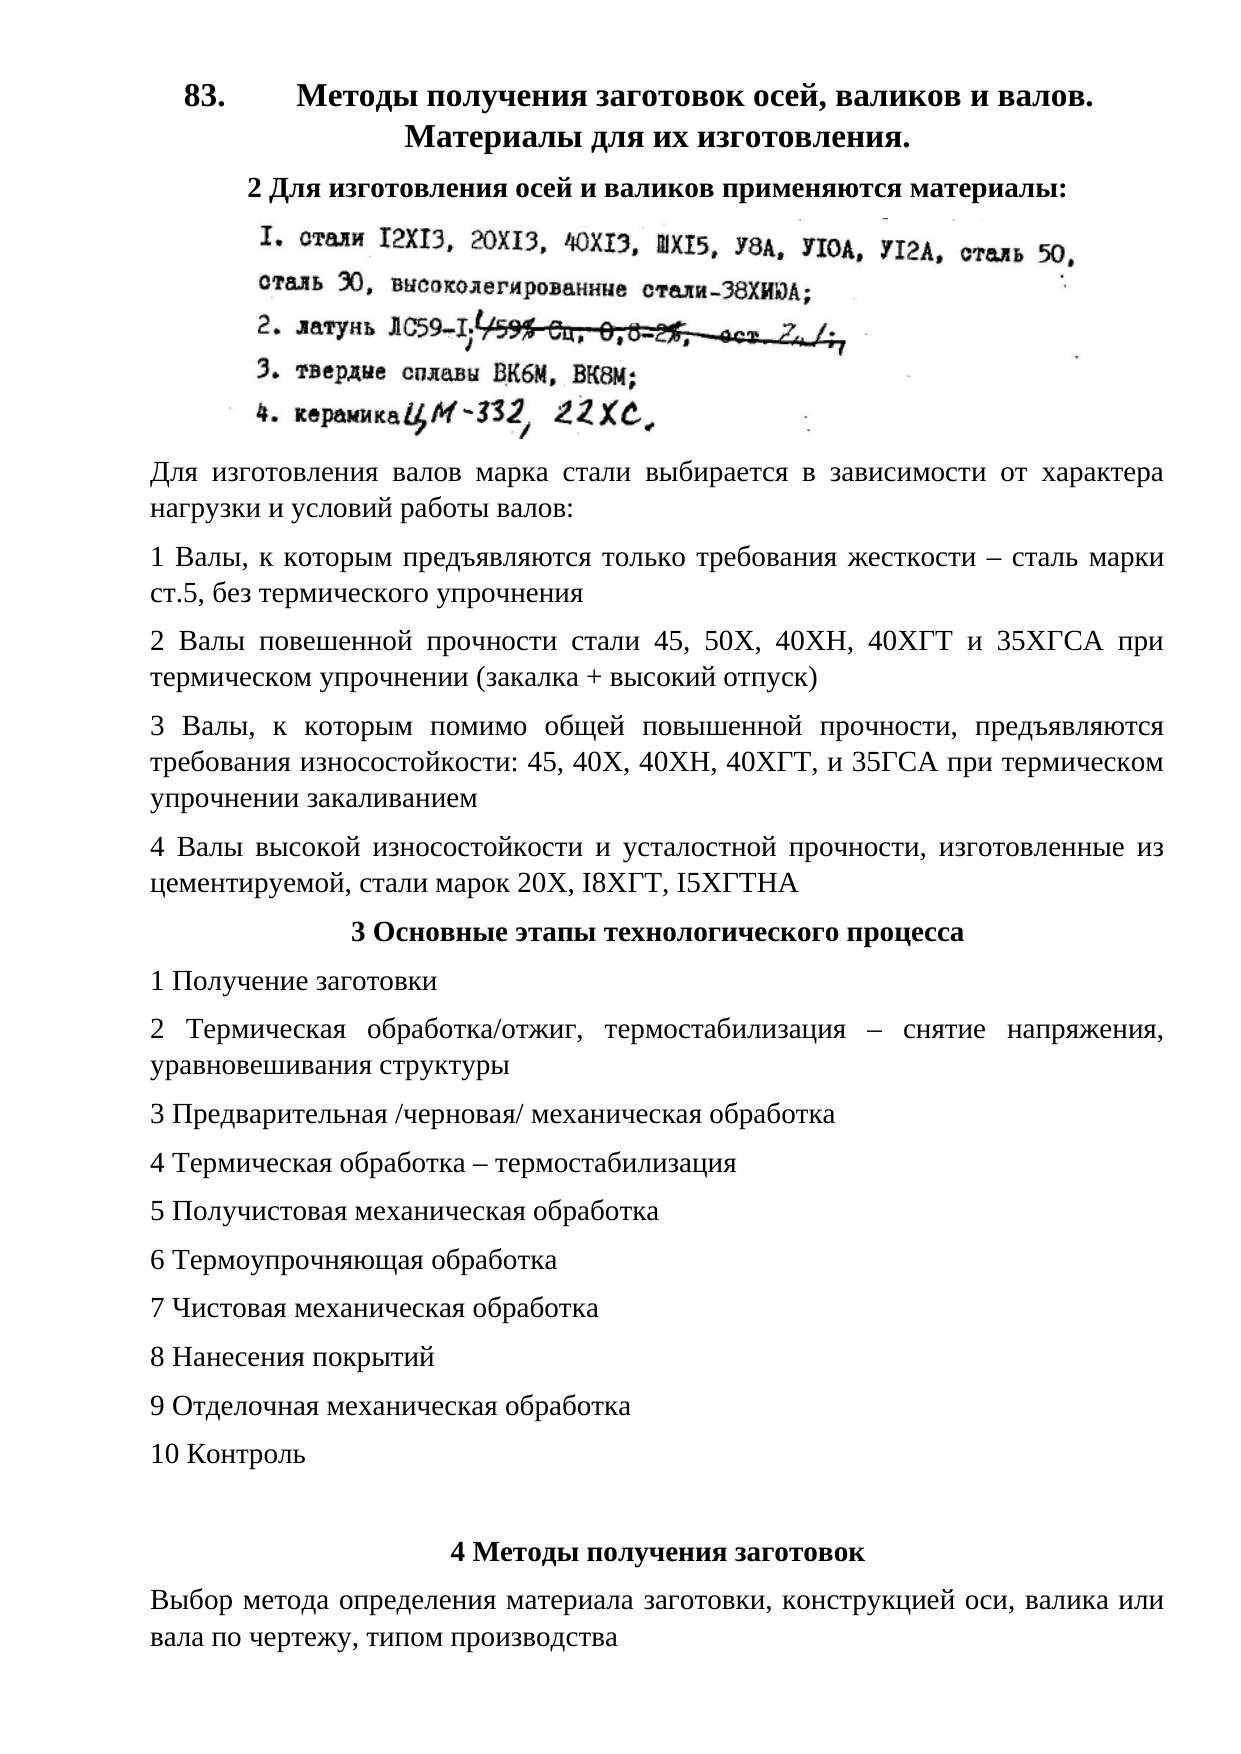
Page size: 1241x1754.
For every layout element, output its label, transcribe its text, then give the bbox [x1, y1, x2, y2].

text 1 Получение заготовки [150, 963, 1165, 996]
text 4 Термическая обработка – термостабилизация [150, 1145, 1165, 1178]
text 4 Валы высокой износостойкости и усталостной прочности, изготовленные из цементируемой, стали марок 20Х, I8ХГТ, I5ХГТНА [150, 829, 1165, 899]
text 2 Валы повешенной прочности стали 45, 50Х, 40ХН, 40ХГТ и 35ХГСА при термическом упрочнении (закалка + высокий отпуск) [150, 623, 1165, 693]
text 2 Термическая обработка/отжиг, термостабилизация – снятие напряжения, уравновешивания структуры [150, 1011, 1165, 1081]
text Для изготовления валов марка стали выбирается в зависимости от характера нагрузки и условий работы валов: [150, 454, 1165, 523]
text 3 Предварительная /черновая/ механическая обработка [150, 1096, 1165, 1129]
text 7 Чистовая механическая обработка [150, 1291, 1165, 1324]
text 8 Нанесения покрытий [150, 1339, 1165, 1373]
text 5 Получистовая механическая обработка [150, 1193, 1165, 1227]
subtitle Методы получения заготовок осей, валиков и валов. Материалы для их изготовления. [112, 75, 1165, 155]
text 4 Методы получения заготовок [150, 1534, 1165, 1567]
text 6 Термоупрочняющая обработка [150, 1242, 1165, 1276]
text 1 Валы, к которым предъявляются только требования жесткости – сталь марки ст.5, без термического упрочнения [150, 539, 1165, 608]
picture [228, 218, 1087, 439]
text 10 Контроль [150, 1437, 1165, 1470]
text 2 Для изготовления осей и валиков применяются материалы: [75, 170, 1165, 204]
text 3 Основные этапы технологического процесса [150, 914, 1165, 947]
text 3 Валы, к которым помимо общей повышенной прочности, предъявляются требования износостойкости: 45, 40Х, 40ХН, 40ХГТ, и 35ГСА при термическом упрочнении закаливанием [150, 708, 1165, 814]
text Выбор метода определения материала заготовки, конструкцией оси, валика или вала по чертежу, типом производства [150, 1582, 1165, 1652]
text 9 Отделочная механическая обработка [150, 1388, 1165, 1421]
